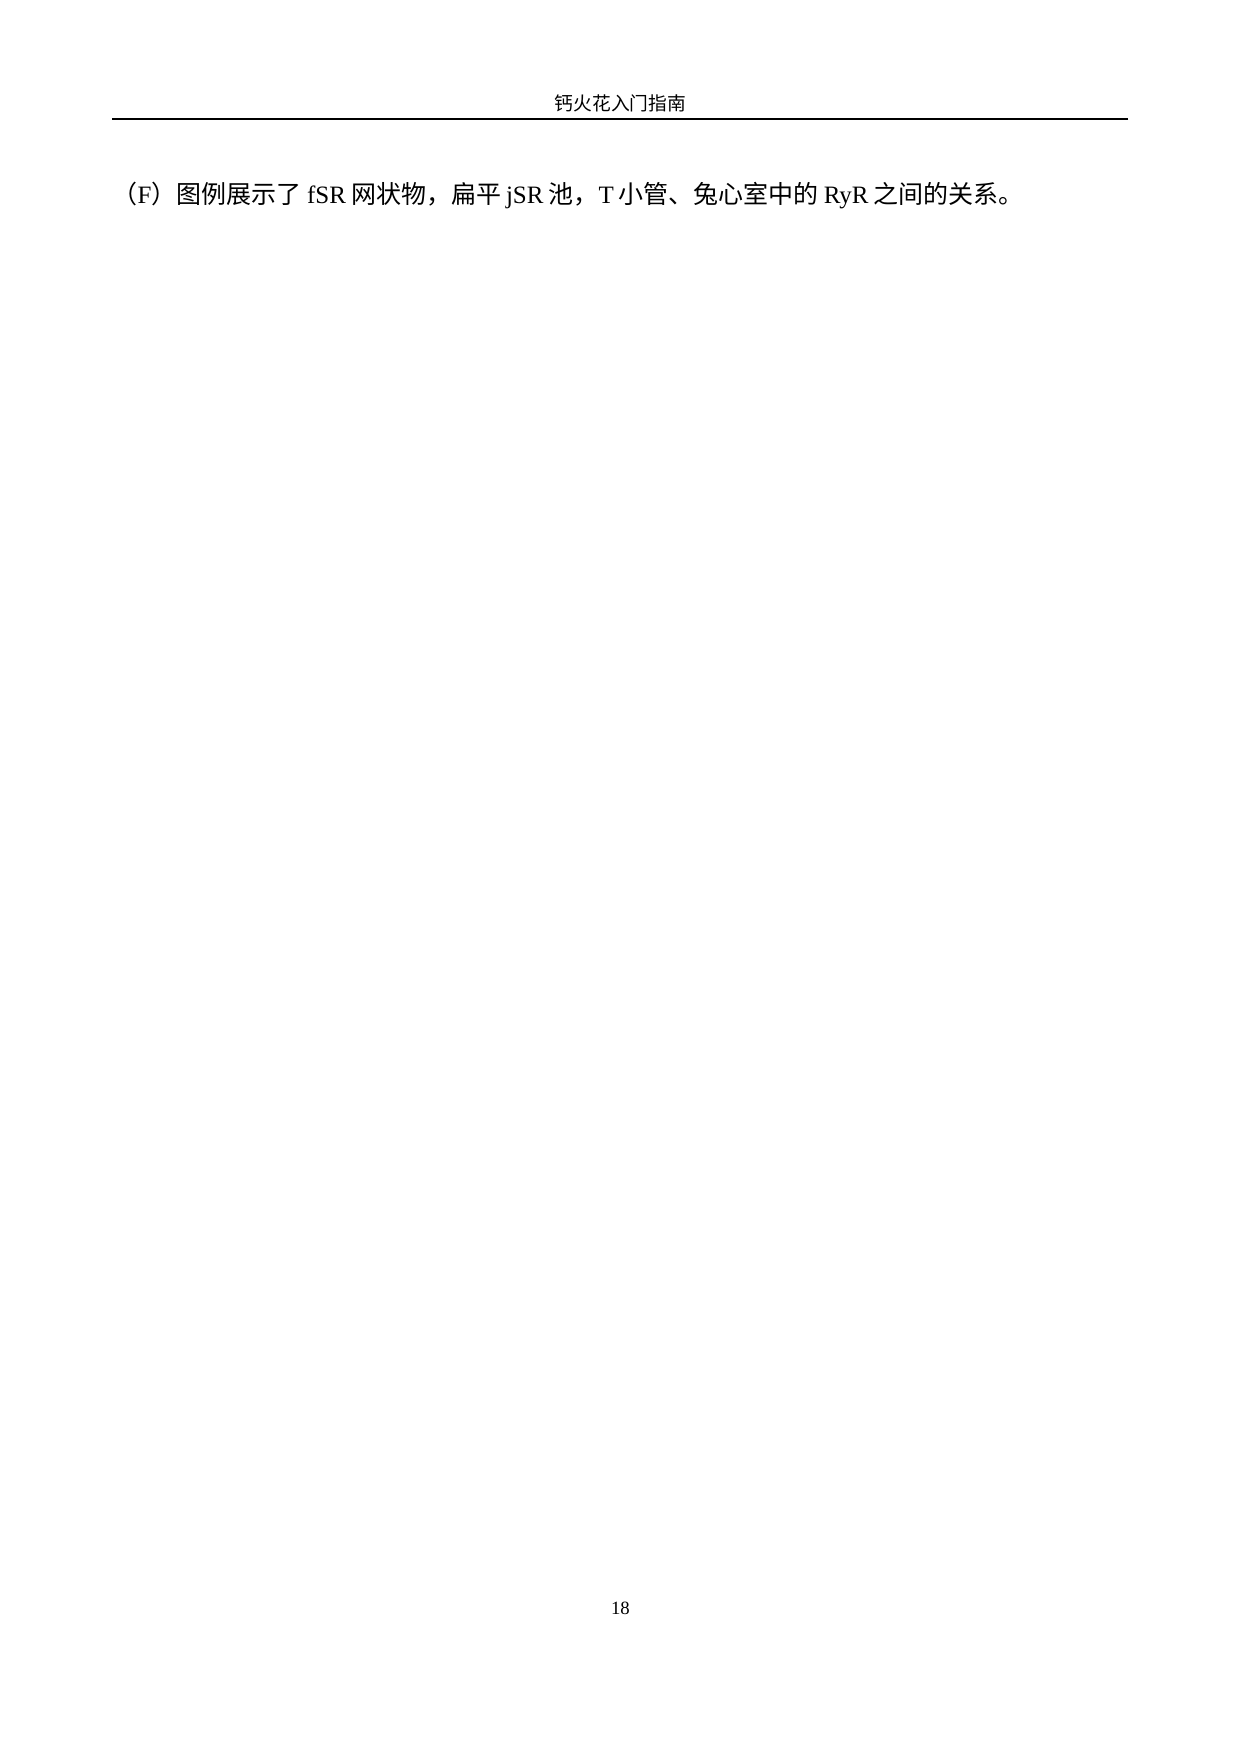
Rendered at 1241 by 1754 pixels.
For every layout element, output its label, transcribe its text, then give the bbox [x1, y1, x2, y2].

text （F）图例展示了 fSR网状物，扁平jSR池，T小管、兔心室中的RyR之间的关系。 [112, 159, 1128, 227]
